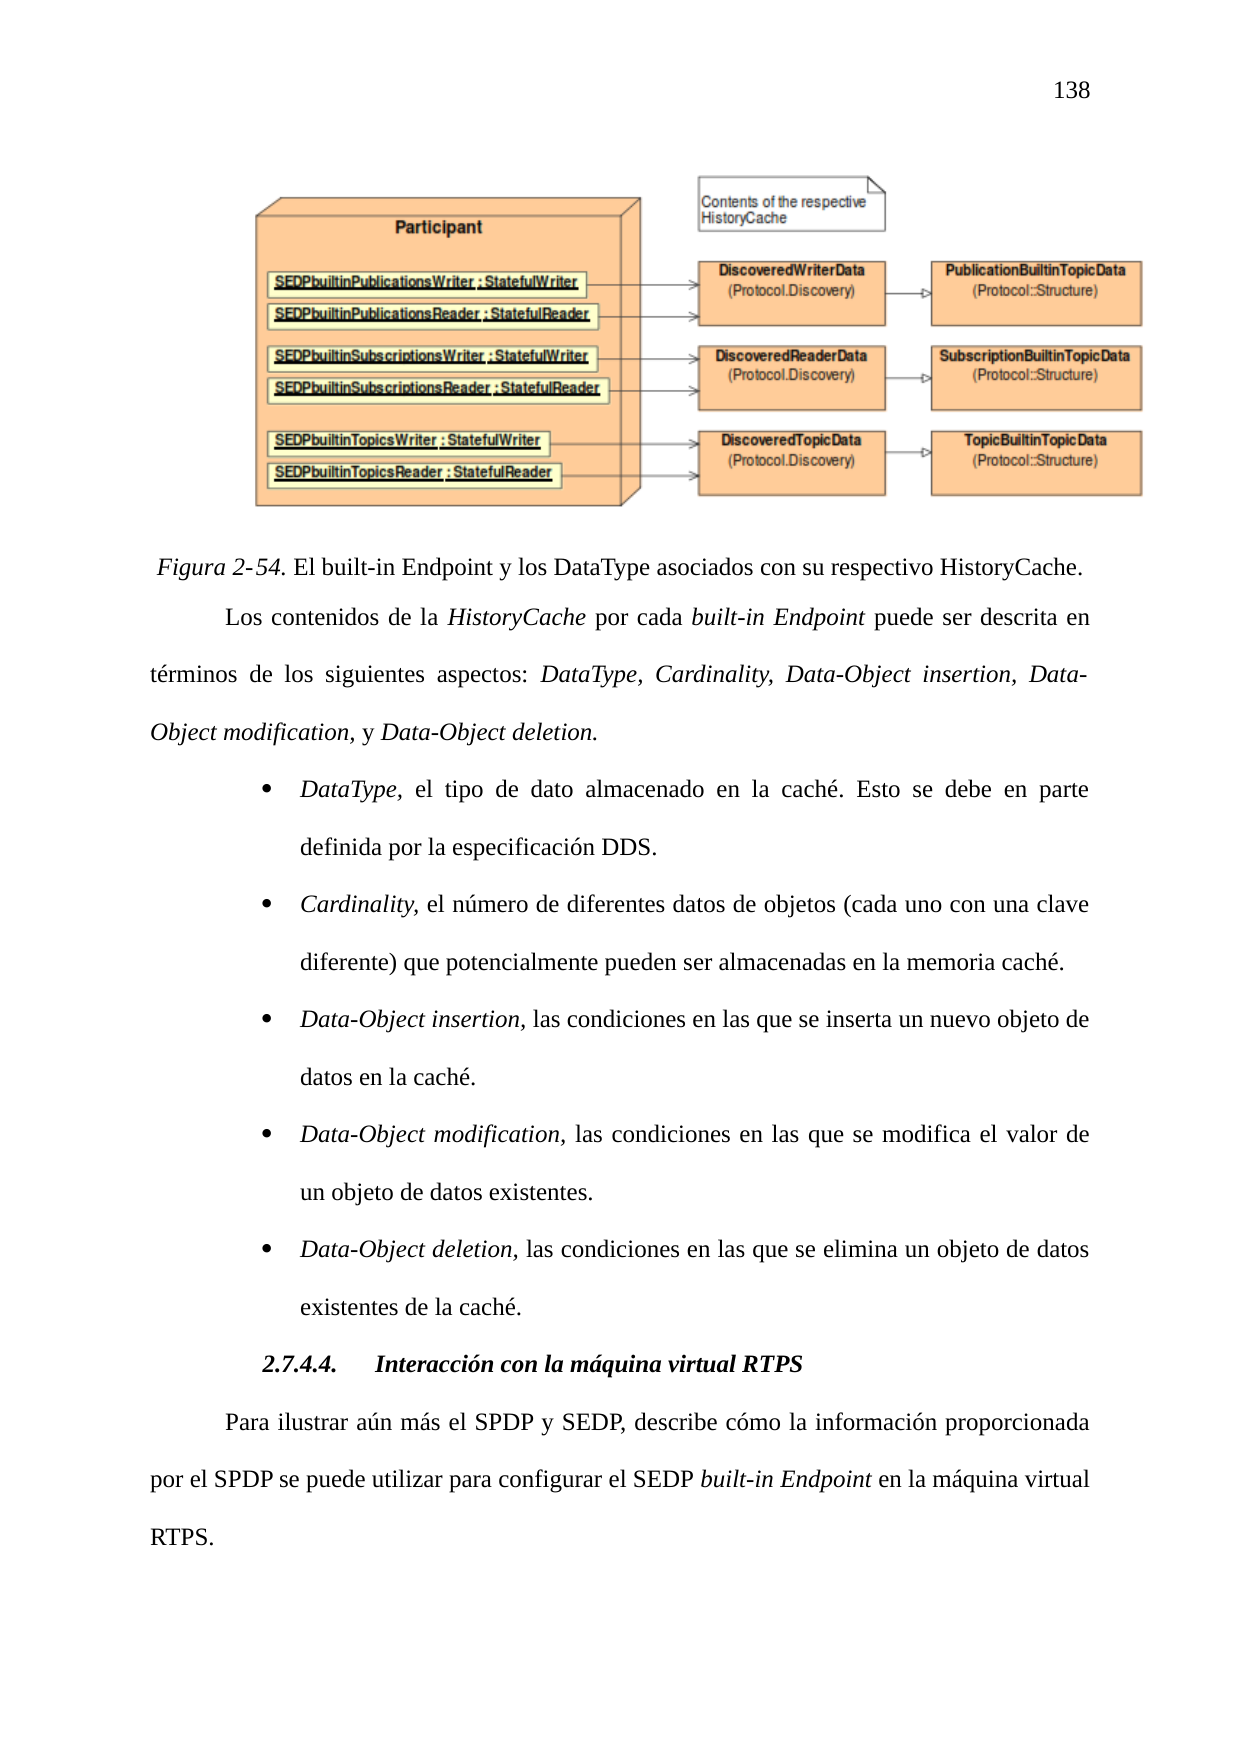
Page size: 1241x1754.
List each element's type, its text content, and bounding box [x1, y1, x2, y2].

text Los contenidos de la HistoryCache por cada built-in Endpoint puede ser descrita en términos de los siguientes aspectos: DataType, Cardinality, Data-Object insertion, Data-Object modification, y Data-Object deletion. [150, 602, 1090, 745]
list Cardinality, el número de diferentes datos de objetos (cada uno con una clave diferente) que potencialmente pueden ser almacenadas en la memoria caché. [262, 889, 1090, 975]
list Data-Object modification, las condiciones en las que se modifica el valor de un objeto de datos existentes. [262, 1119, 1090, 1205]
subtitle Interacción con la máquina virtual RTPS [262, 1349, 1090, 1378]
text Para ilustrar aún más el SPDP y SEDP, describe cómo la información proporcionada por el SPDP se puede utilizar para configurar el SEDP built-in Endpoint en la máquina virtual RTPS. [150, 1407, 1090, 1550]
list DataType, el tipo de dato almacenado en la caché. Esto se debe en parte definida por la especificación DDS. [262, 774, 1090, 860]
list Data-Object deletion, las condiciones en las que se elimina un objeto de datos existentes de la caché. [262, 1234, 1090, 1320]
list Data-Object insertion, las condiciones en las que se inserta un nuevo objeto de datos en la caché. [262, 1004, 1090, 1090]
